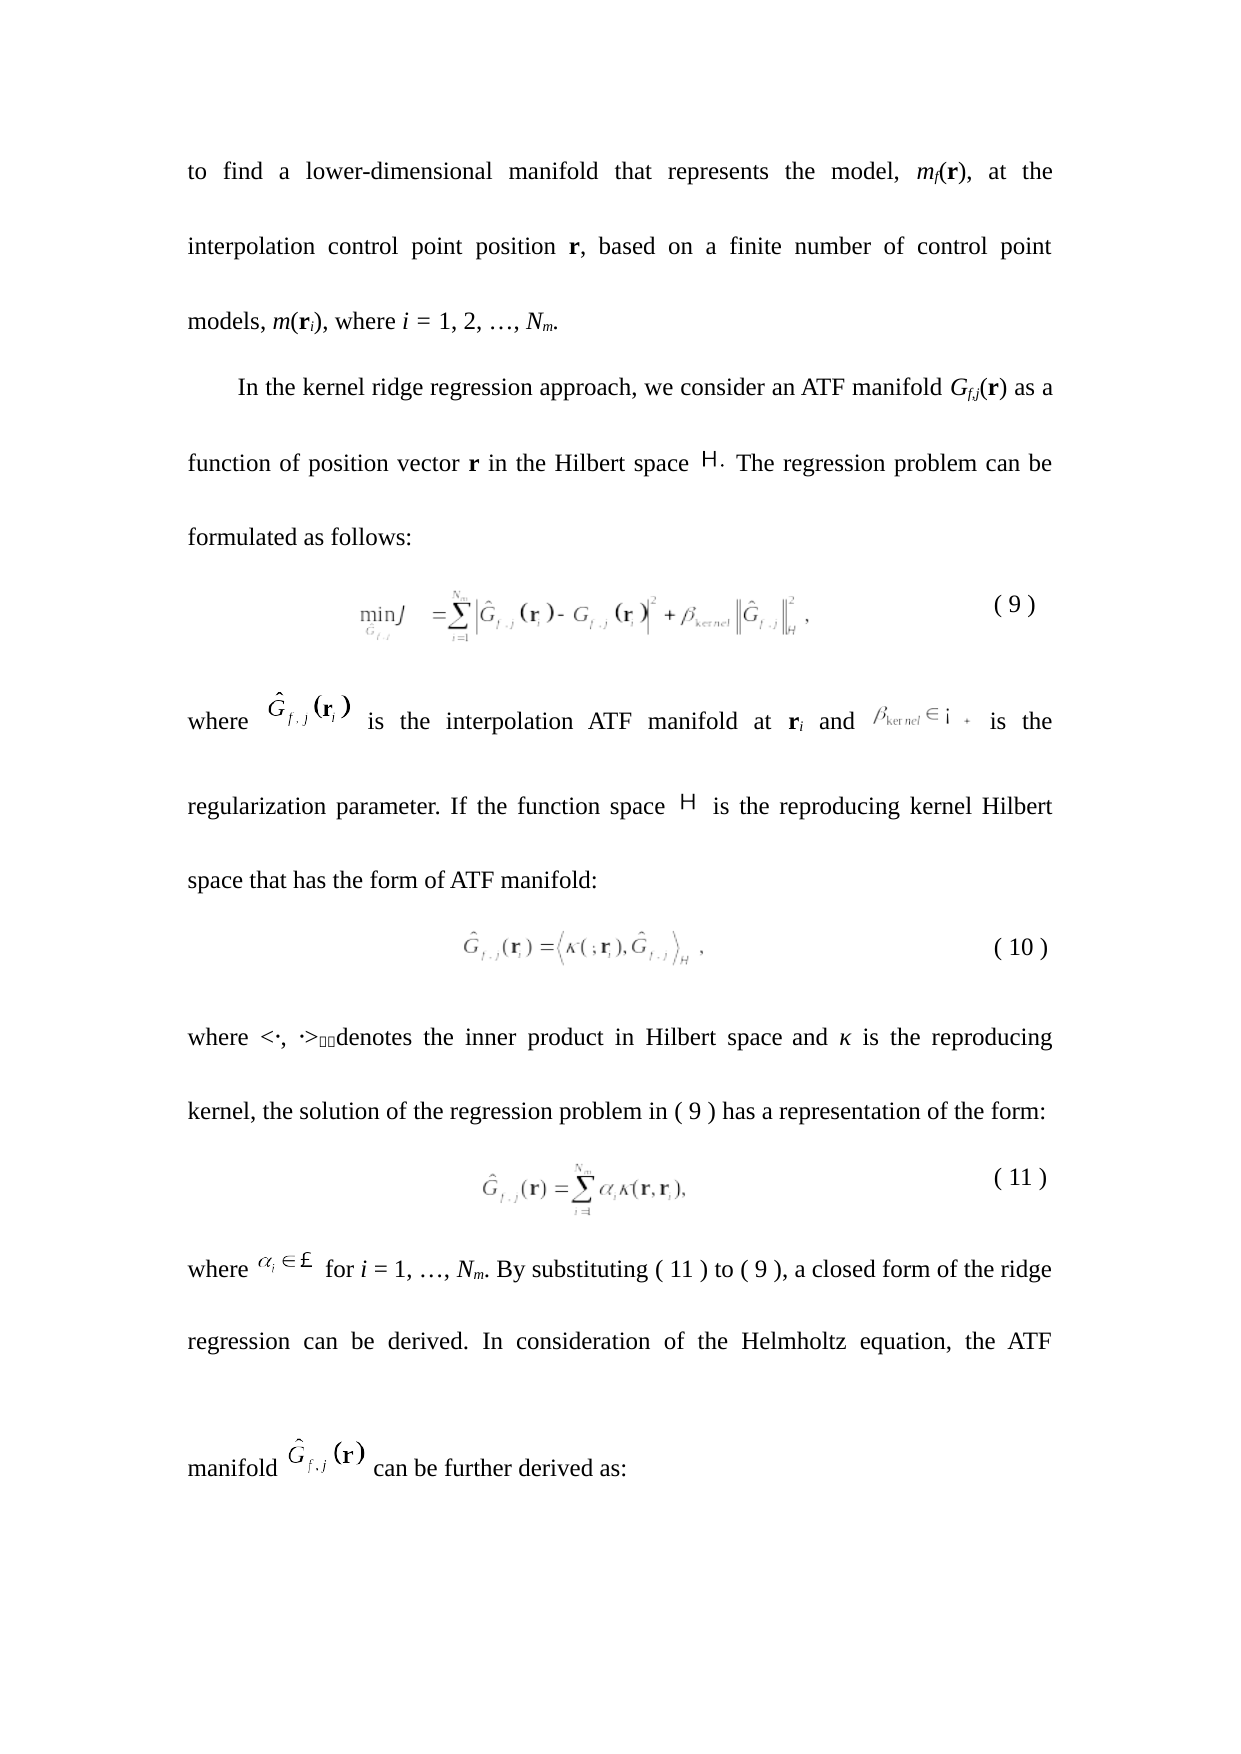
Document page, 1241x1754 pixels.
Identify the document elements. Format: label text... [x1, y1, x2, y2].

text where is the interpolation ATF manifold at ri and is the regularization parameter. If the function space is the reproducing kernel Hilbert space that has the form of ATF manifold: [187, 673, 1053, 898]
table_header ( 10 ) [983, 927, 1075, 1017]
table_header [187, 584, 982, 673]
table_header ( 9 ) [983, 584, 1075, 673]
text where for i = 1, …, Nm. By substituting ( 11 ) to ( 9 ), a closed form of the ridge regression can be derived. In consideration of the Helmholtz equation, the ATF manifold can be further derived as: [187, 1247, 1053, 1509]
text In the kernel ridge regression approach, we consider an ATF manifold Gf,j(r) as a function of position vector r in the Hilbert space The regression problem can be formulated as follows: [187, 368, 1053, 556]
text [187, 152, 1053, 339]
table_header [187, 927, 982, 1017]
table_header ( 11 ) [983, 1158, 1075, 1247]
table_header [187, 1158, 982, 1247]
text where <, >denotes the inner product in Hilbert space and κ is the reproducing kernel, the solution of the regression problem in ( 9 ) has a representation of the form: [187, 1017, 1053, 1129]
